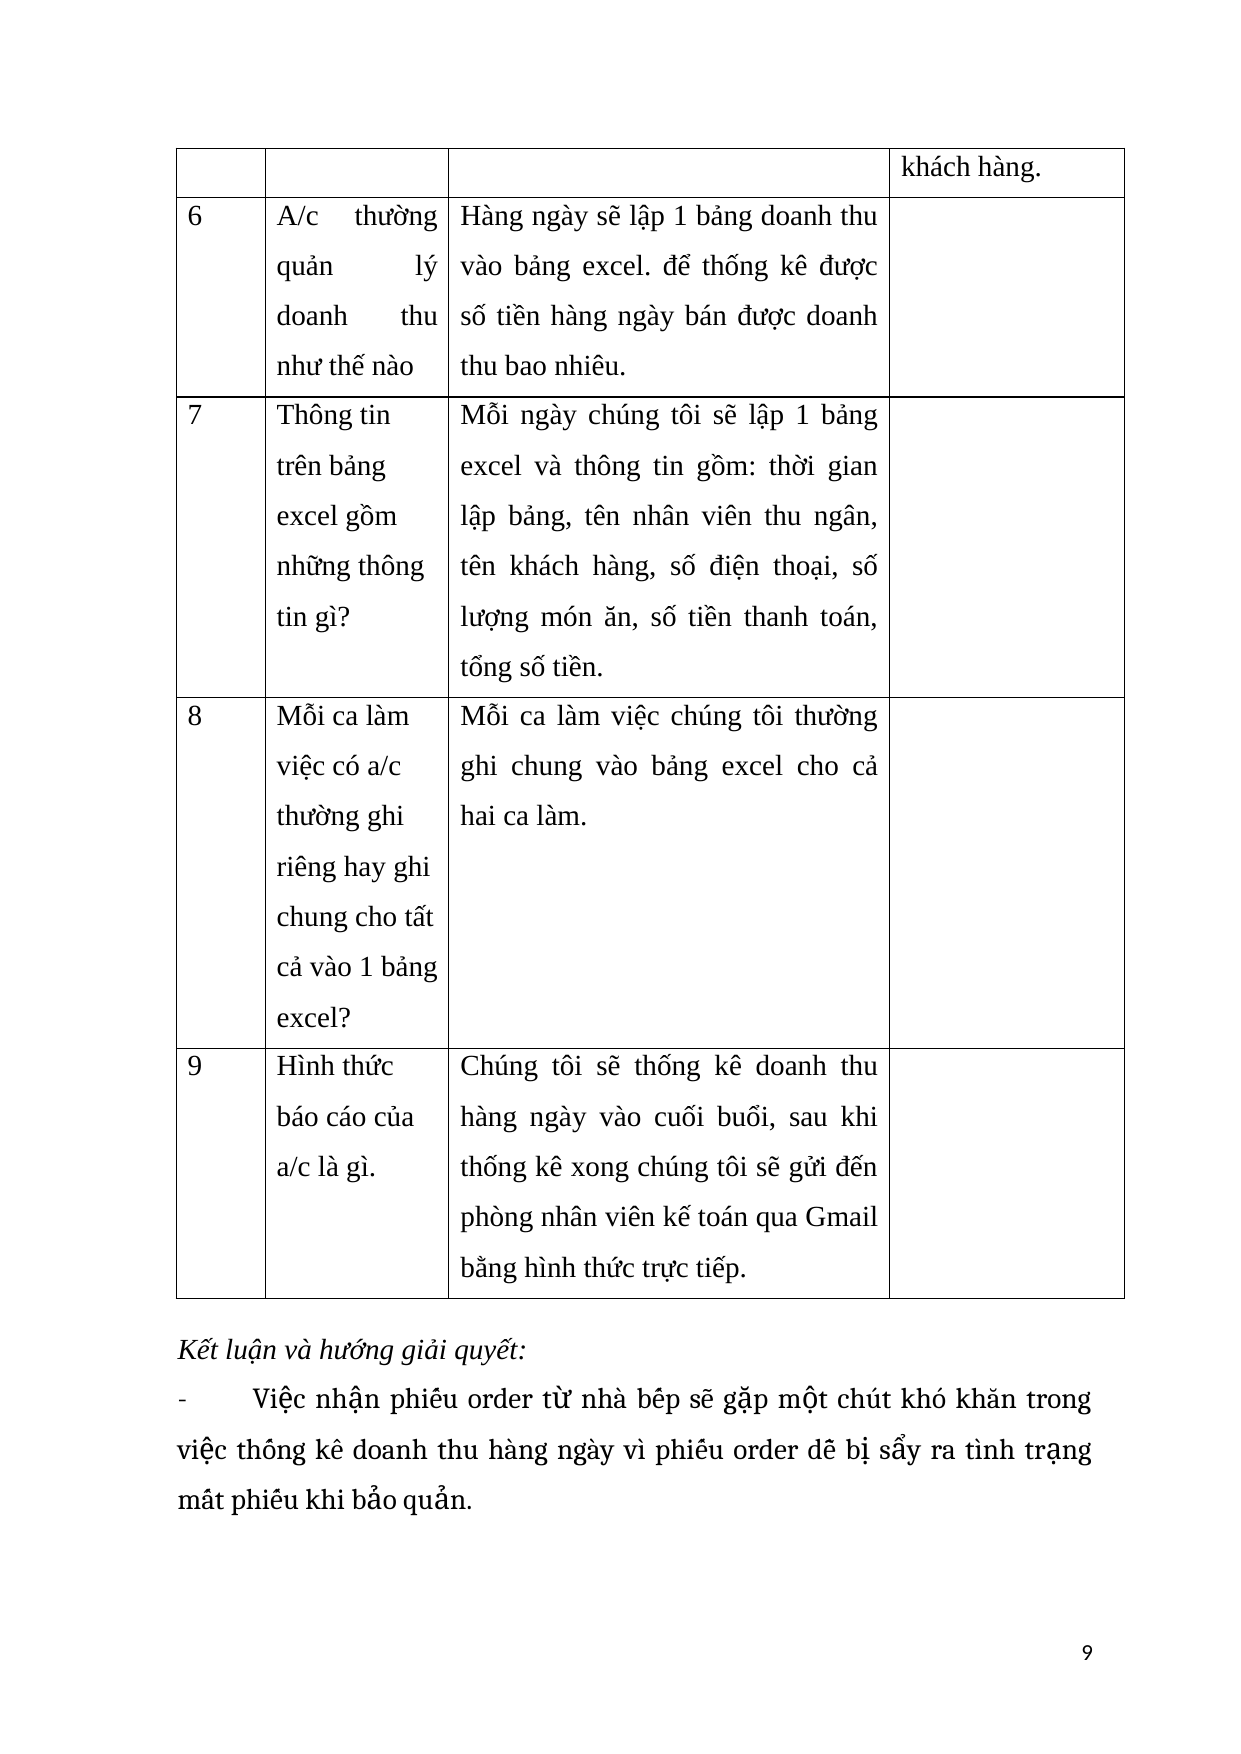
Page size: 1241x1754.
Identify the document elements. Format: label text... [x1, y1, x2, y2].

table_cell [266, 149, 448, 197]
table_cell [890, 698, 1124, 1047]
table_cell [890, 149, 1124, 197]
table_cell Mỗi ca làm việc chúng tôi thường ghi chung vào bảng excel cho cả hai ca làm. [449, 698, 889, 1047]
table_cell 6 [177, 198, 265, 396]
table_cell Mỗi ca làm việc có a/c thường ghi riêng hay ghi chung cho tất cả vào 1 bảng excel? [266, 698, 448, 1047]
table_cell 7 [177, 398, 265, 697]
text Kết luận và hướng giải quyết: [177, 1332, 1092, 1366]
table_cell 5 [177, 149, 265, 197]
table_cell [890, 198, 1124, 396]
table_cell A/c thường quản lý doanh thu như thế nào [266, 198, 448, 396]
table_cell [890, 1049, 1124, 1298]
table_cell Chúng tôi sẽ thống kê doanh thu hàng ngày vào cuối buổi, sau khi thống kê xong chúng tôi sẽ gửi đến phòng nhân viên kế toán qua Gmail bằng hình thức trực tiếp. [449, 1049, 889, 1298]
table_cell 8 [177, 698, 265, 1047]
table_cell Hàng ngày sẽ lập 1 bảng doanh thu vào bảng excel. để thống kê được số tiền hàng ngày bán được doanh thu bao nhiêu. [449, 198, 889, 396]
list Việc nhận phiếu order từ nhà bếp sẽ gặp một chút khó khăn trong việc thống kê doanh thu hàng ngày vì phiếu order dễ bị sẩy ra tình trạng mất phiếu khi bảo quản. [177, 1382, 1092, 1517]
table_cell 9 [177, 1049, 265, 1298]
table_cell Hình thức báo cáo của a/c là gì. [266, 1049, 448, 1298]
table_cell [890, 398, 1124, 697]
table_cell Mỗi ngày chúng tôi sẽ lập 1 bảng excel và thông tin gồm: thời gian lập bảng, tên nhân viên thu ngân, tên khách hàng, số điện thoại, số lượng món ăn, số tiền thanh toán, tổng số tiền. [449, 398, 889, 697]
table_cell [449, 149, 889, 197]
table_cell Thông tin trên bảng excel gồm những thông tin gì? [266, 398, 448, 697]
